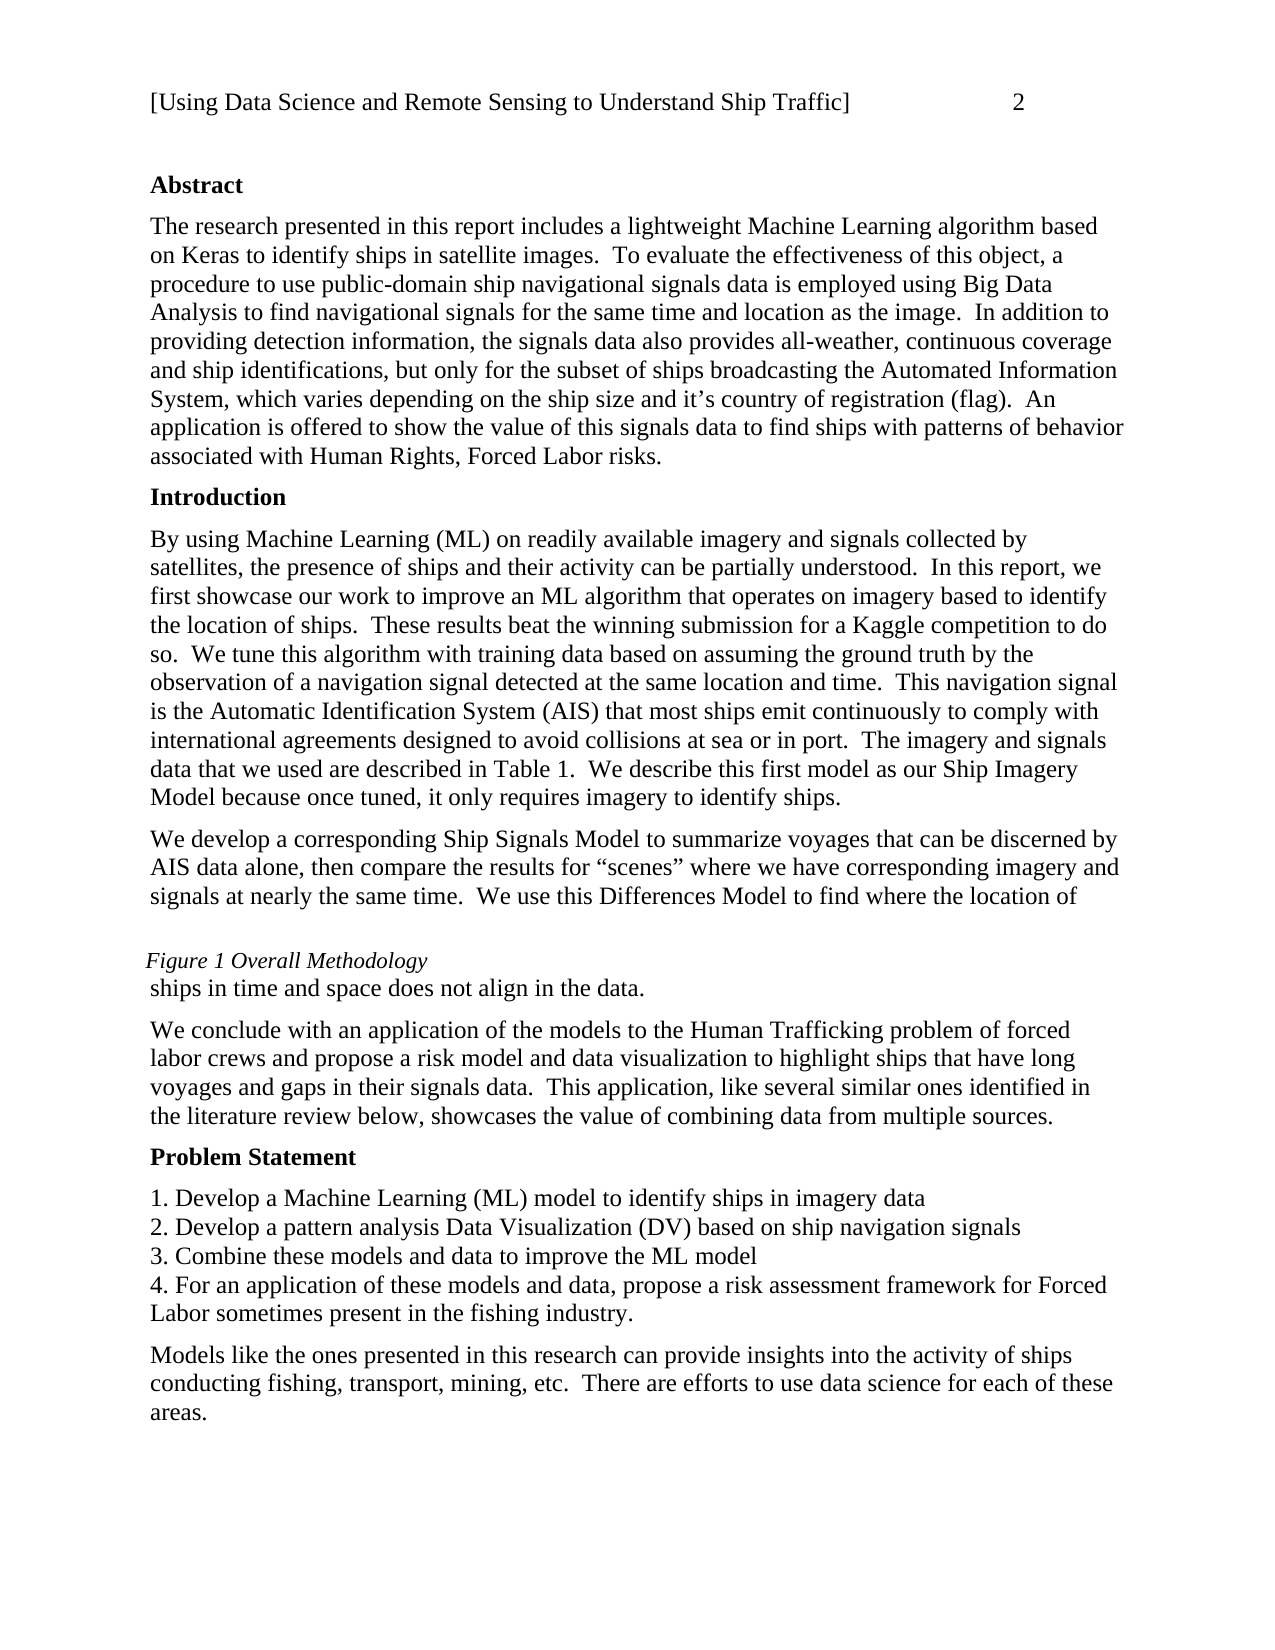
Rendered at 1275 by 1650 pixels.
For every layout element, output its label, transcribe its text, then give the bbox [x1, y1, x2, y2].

text We develop a corresponding Ship Signals Model to summarize voyages that can be discerned by AIS data alone, then compare the results for “scenes” where we have corresponding imagery and signals at nearly the same time. We use this Differences Model to find where the location of ships in time and space does not align in the data. [150, 824, 1125, 1002]
text The research presented in this report includes a lightweight Machine Learning algorithm based on Keras to identify ships in satellite images. To evaluate the effectiveness of this object, a procedure to use public-domain ship navigational signals data is employed using Big Data Analysis to find navigational signals for the same time and location as the image. In addition to providing detection information, the signals data also provides all-weather, continuous coverage and ship identifications, but only for the subset of ships broadcasting the Automated Information System, which varies depending on the ship size and it’s country of registration (flag). An application is offered to show the value of this signals data to find ships with patterns of behavior associated with Human Rights, Forced Labor risks. [150, 211, 1125, 470]
text By using Machine Learning (ML) on readily available imagery and signals collected by satellites, the presence of ships and their activity can be partially understood. In this report, we first showcase our work to improve an ML algorithm that operates on imagery based to identify the location of ships. These results beat the winning submission for a Kaggle competition to do so. We tune this algorithm with training data based on assuming the ground truth by the observation of a navigation signal detected at the same location and time. This navigation signal is the Automatic Identification System (AIS) that most ships emit continuously to comply with international agreements designed to avoid collisions at sea or in port. The imagery and signals data that we used are described in Table 1. We describe this first model as our Ship Imagery Model because once tuned, it only requires imagery to identify ships. [150, 524, 1125, 811]
subtitle Introduction [150, 482, 1125, 511]
subtitle Problem Statement [150, 1142, 1125, 1171]
subtitle Abstract [150, 170, 1125, 199]
text Models like the ones presented in this research can provide insights into the activity of ships conducting fishing, transport, mining, etc. There are efforts to use data science for each of these areas. [150, 1340, 1125, 1426]
text 1. Develop a Machine Learning (ML) model to identify ships in imagery data 2. Develop a pattern analysis Data Visualization (DV) based on ship navigation signals 3. Combine these models and data to improve the ML model 4. For an application of these models and data, propose a risk assessment framework for Forced Labor sometimes present in the fishing industry. [150, 1183, 1125, 1327]
text We conclude with an application of the models to the Human Trafficking problem of forced labor crews and propose a risk model and data visualization to highlight ships that have long voyages and gaps in their signals data. This application, like several similar ones identified in the literature review below, showcases the value of combining data from multiple sources. [150, 1015, 1125, 1130]
